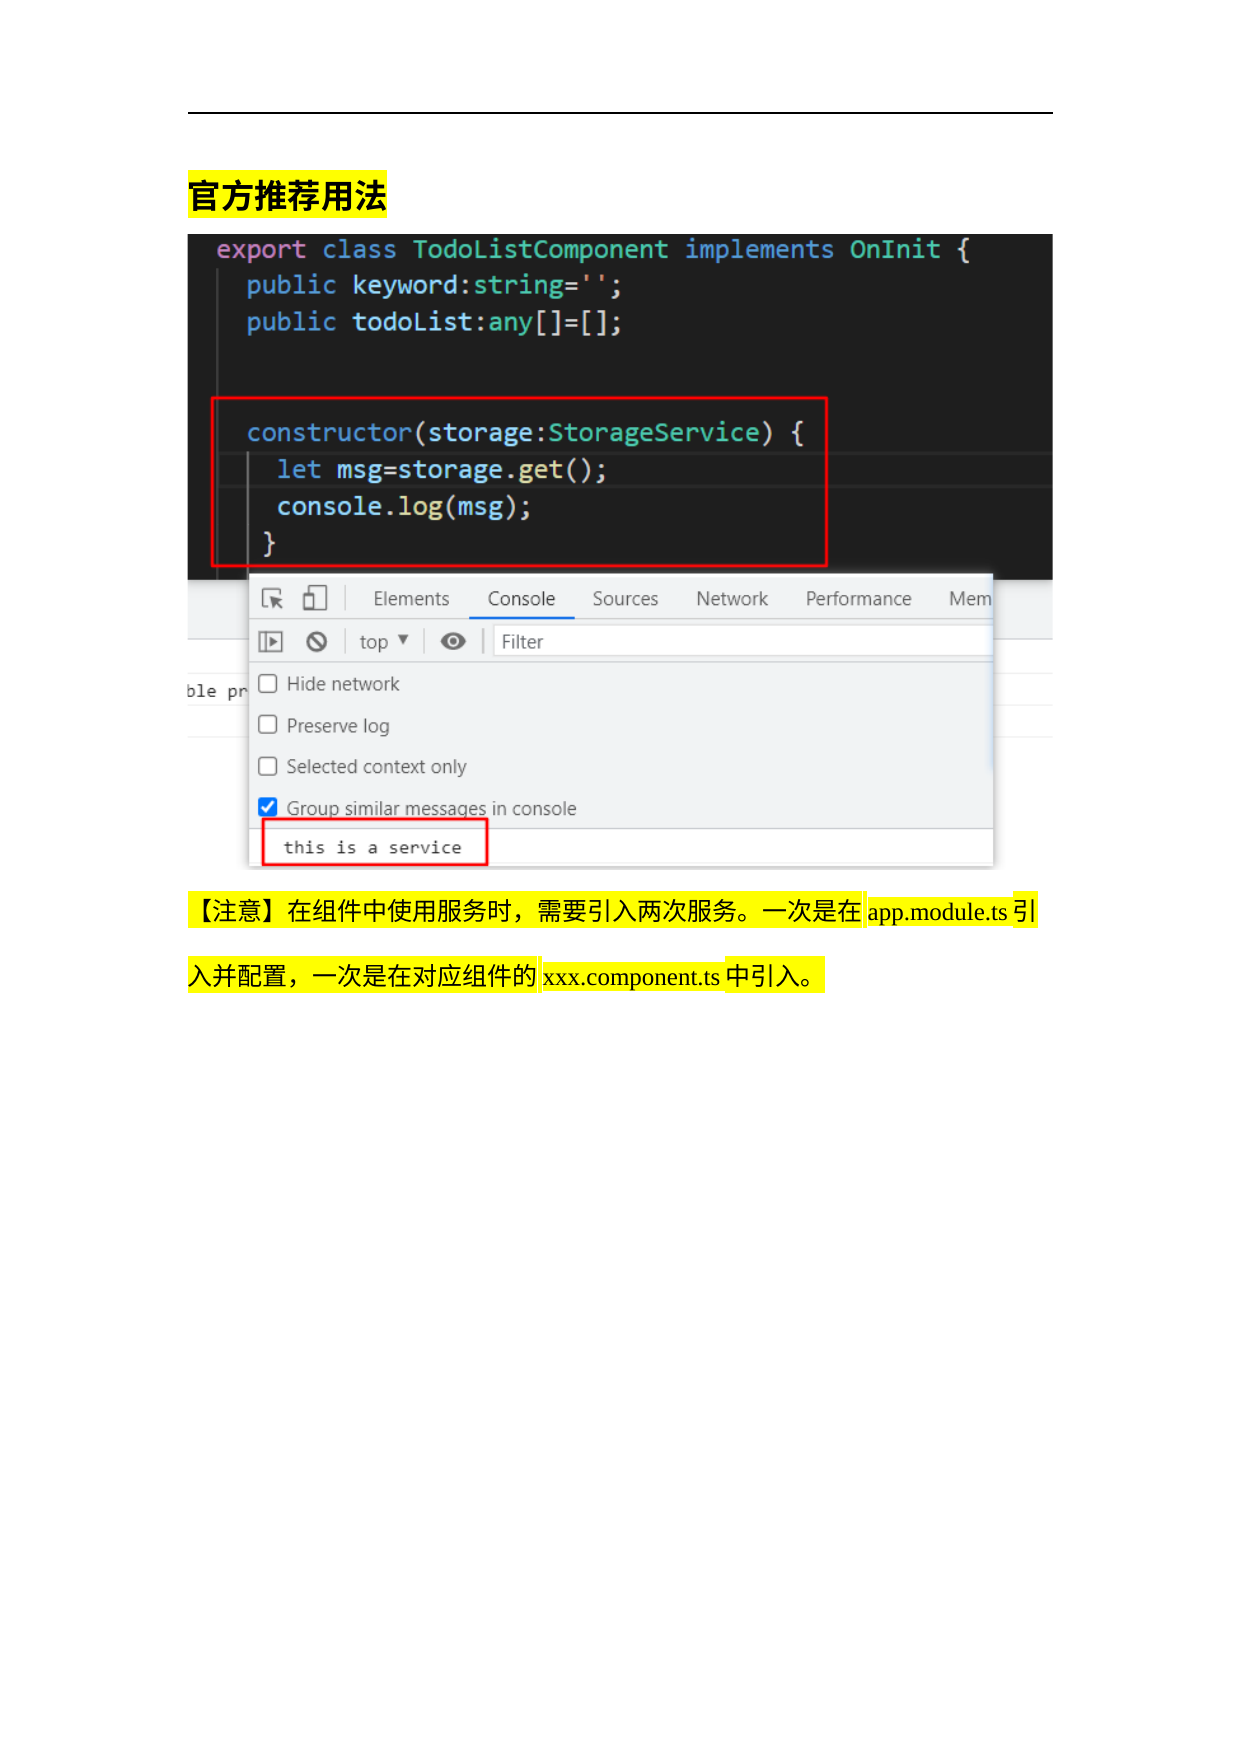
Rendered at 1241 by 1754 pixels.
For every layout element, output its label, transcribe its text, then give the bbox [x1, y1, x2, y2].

text 【注意】在组件中使用服务时，需要引入两次服务。一次是在app.module.ts引入并配置，一次是在对应组件的xxx.component.ts中引入。 [187, 877, 1053, 1007]
picture [187, 234, 1053, 870]
subtitle 官方推荐用法 [187, 162, 1053, 227]
